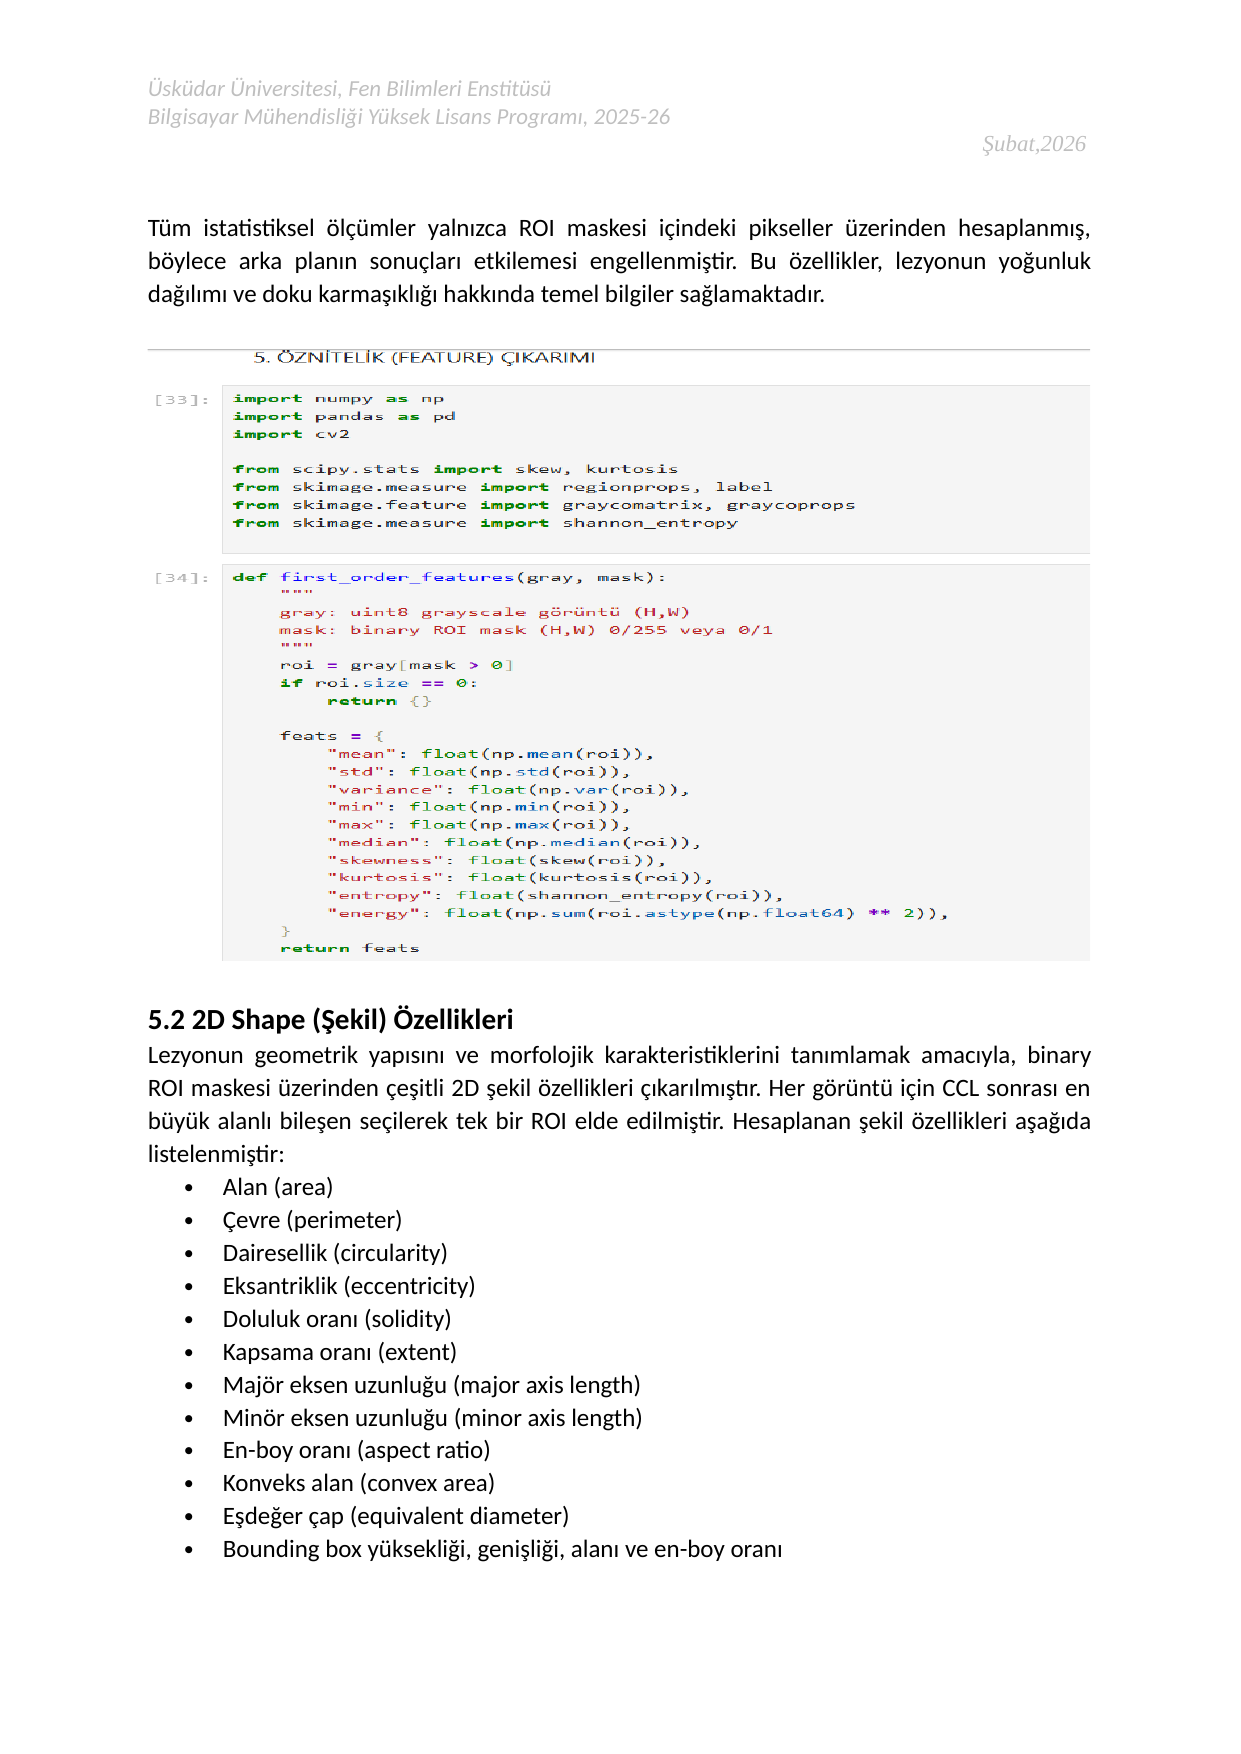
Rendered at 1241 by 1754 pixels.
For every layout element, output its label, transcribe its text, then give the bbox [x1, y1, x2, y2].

picture [147, 349, 1091, 961]
text 5.2 2D Shape (Şekil) Özellikleri [148, 1001, 1093, 1037]
list Kapsama oranı (extent) [185, 1336, 1093, 1366]
list Alan (area) [185, 1171, 1093, 1202]
list Minör eksen uzunluğu (minor axis length) [185, 1402, 1093, 1432]
list Dairesellik (circularity) [185, 1237, 1093, 1268]
list Majör eksen uzunluğu (major axis length) [185, 1369, 1093, 1399]
list En-boy oranı (aspect ratio) [185, 1435, 1093, 1465]
list Çevre (perimeter) [185, 1204, 1093, 1235]
list Eşdeğer çap (equivalent diameter) [185, 1501, 1093, 1531]
list Bounding box yüksekliği, genişliği, alanı ve en-boy oranı [185, 1533, 1093, 1564]
text Tüm istatistiksel ölçümler yalnızca ROI maskesi içindeki pikseller üzerinden hesaplanmış, böylece arka planın sonuçları etkilemesi engellenmiştir. Bu özellikler, lezyonun yoğunluk dağılımı ve doku karmaşıklığı hakkında temel bilgiler sağlamaktadır. [148, 212, 1093, 308]
list Konveks alan (convex area) [185, 1468, 1093, 1498]
list Eksantriklik (eccentricity) [185, 1270, 1093, 1301]
list Doluluk oranı (solidity) [185, 1303, 1093, 1333]
text Lezyonun geometrik yapısını ve morfolojik karakteristiklerini tanımlamak amacıyla, binary ROI maskesi üzerinden çeşitli 2D şekil özellikleri çıkarılmıştır. Her görüntü için CCL sonrası en büyük alanlı bileşen seçilerek tek bir ROI elde edilmiştir. Hesaplanan şekil özellikleri aşağıda listelenmiştir: [148, 1040, 1093, 1169]
